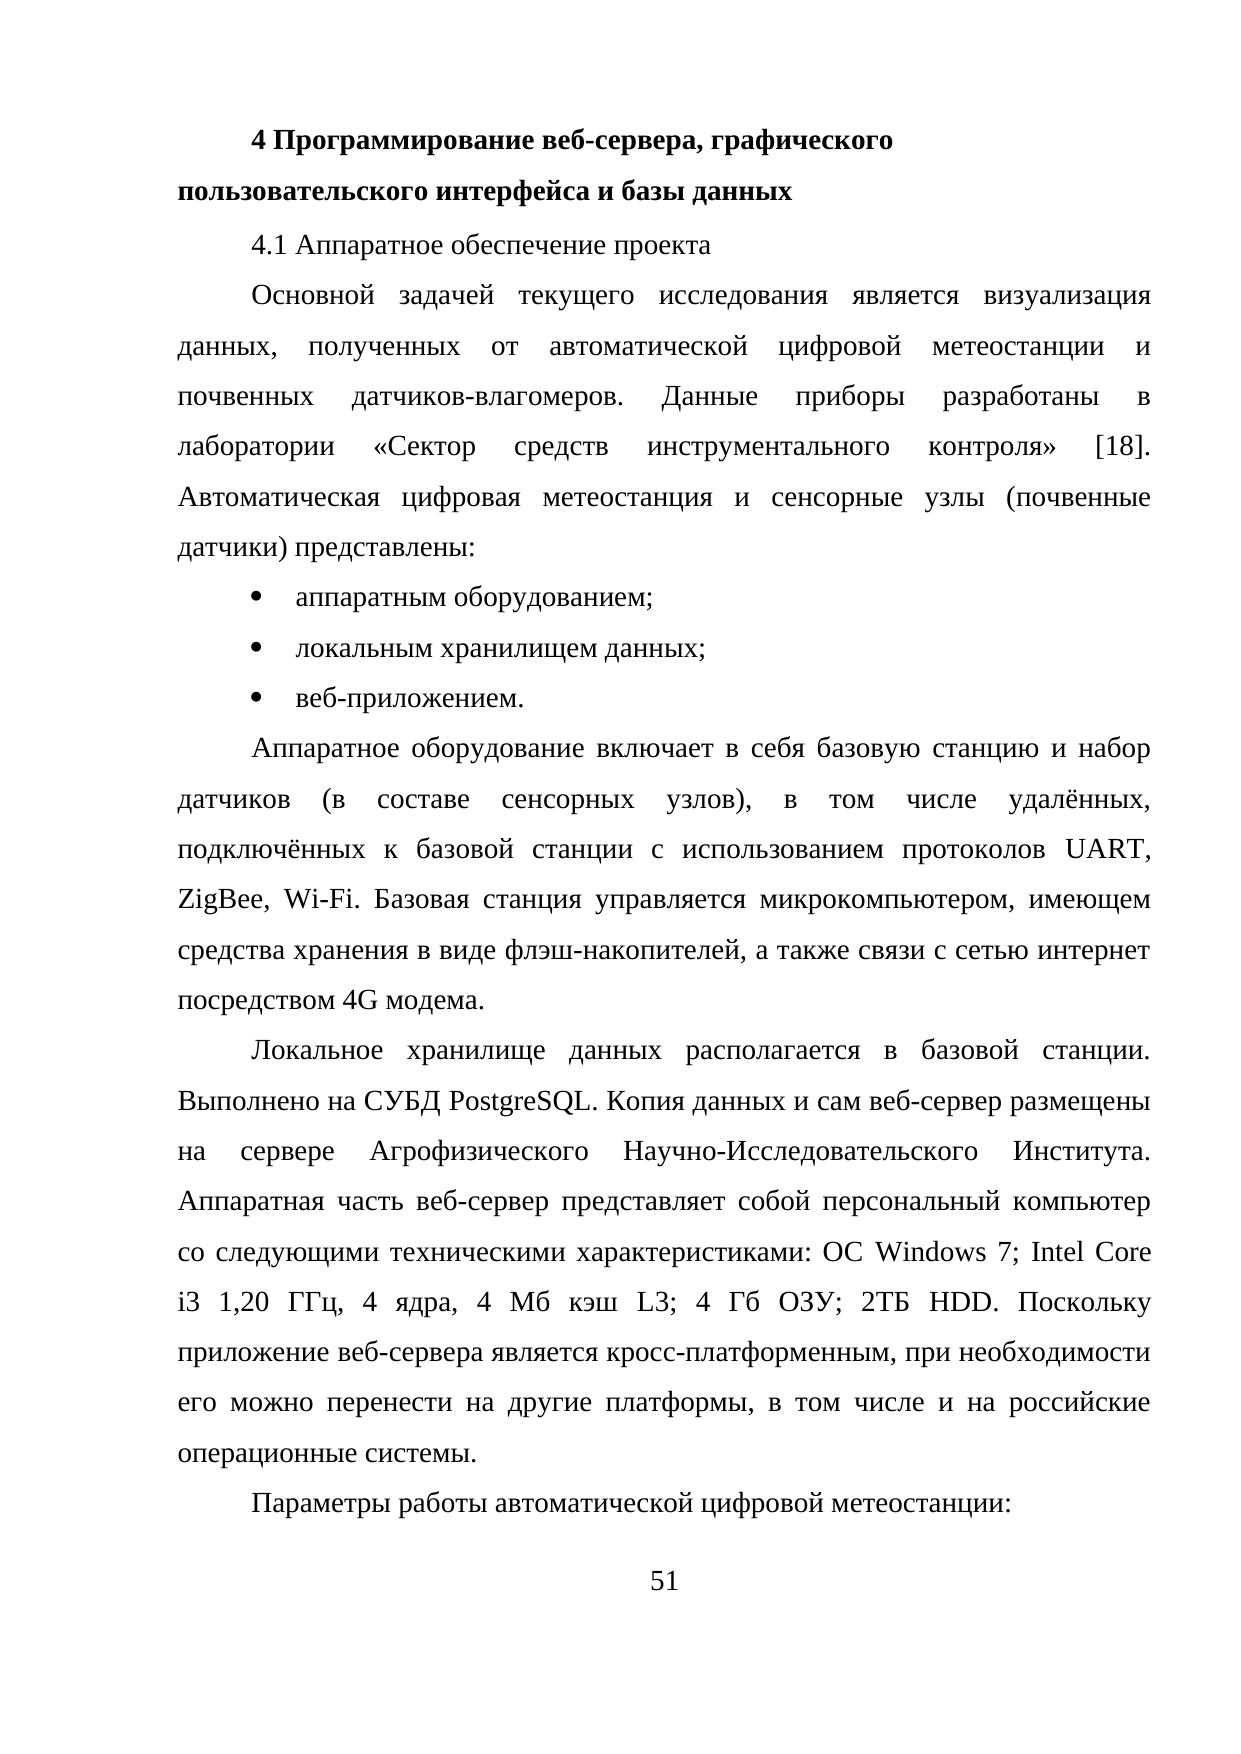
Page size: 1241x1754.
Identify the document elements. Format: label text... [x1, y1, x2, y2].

list веб-приложением. [251, 680, 1152, 714]
list аппаратным оборудованием; [251, 579, 1152, 613]
subtitle 4.1 Аппаратное обеспечение проекта [177, 227, 1152, 261]
text Основной задачей текущего исследования является визуализация данных, полученных от автоматической цифровой метеостанции и почвенных датчиков-влагомеров. Данные приборы разработаны в лаборатории «Сектор средств инструментального контроля» [18]. Автоматическая цифровая метеостанция и сенсорные узлы (почвенные датчики) представлены: [177, 277, 1152, 562]
text Локальное хранилище данных располагается в базовой станции. Выполнено на СУБД PostgreSQL. Копия данных и сам веб-сервер размещены на сервере Агрофизического Научно-Исследовательского Института. Аппаратная часть веб-сервер представляет собой персональный компьютер со следующими техническими характеристиками: ОС Windows 7; Intel Core i3 1,20 ГГц, 4 ядра, 4 Мб кэш L3; 4 Гб ОЗУ; 2ТБ HDD. Поскольку приложение веб-сервера является кросс-платформенным, при необходимости его можно перенести на другие платформы, в том числе и на российские операционные системы. [177, 1032, 1152, 1468]
text Аппаратное оборудование включает в себя базовую станцию и набор датчиков (в составе сенсорных узлов), в том числе удалённых, подключённых к базовой станции с использованием протоколов UART, ZigBee, Wi-Fi. Базовая станция управляется микрокомпьютером, имеющем средства хранения в виде флэш-накопителей, а также связи с сетью интернет посредством 4G модема. [177, 731, 1152, 1016]
list локальным хранилищем данных; [251, 630, 1152, 663]
text Параметры работы автоматической цифровой метеостанции: [177, 1485, 1152, 1519]
subtitle 4 Программирование веб-сервера, графического пользовательского интерфейса и базы данных [177, 122, 1152, 206]
